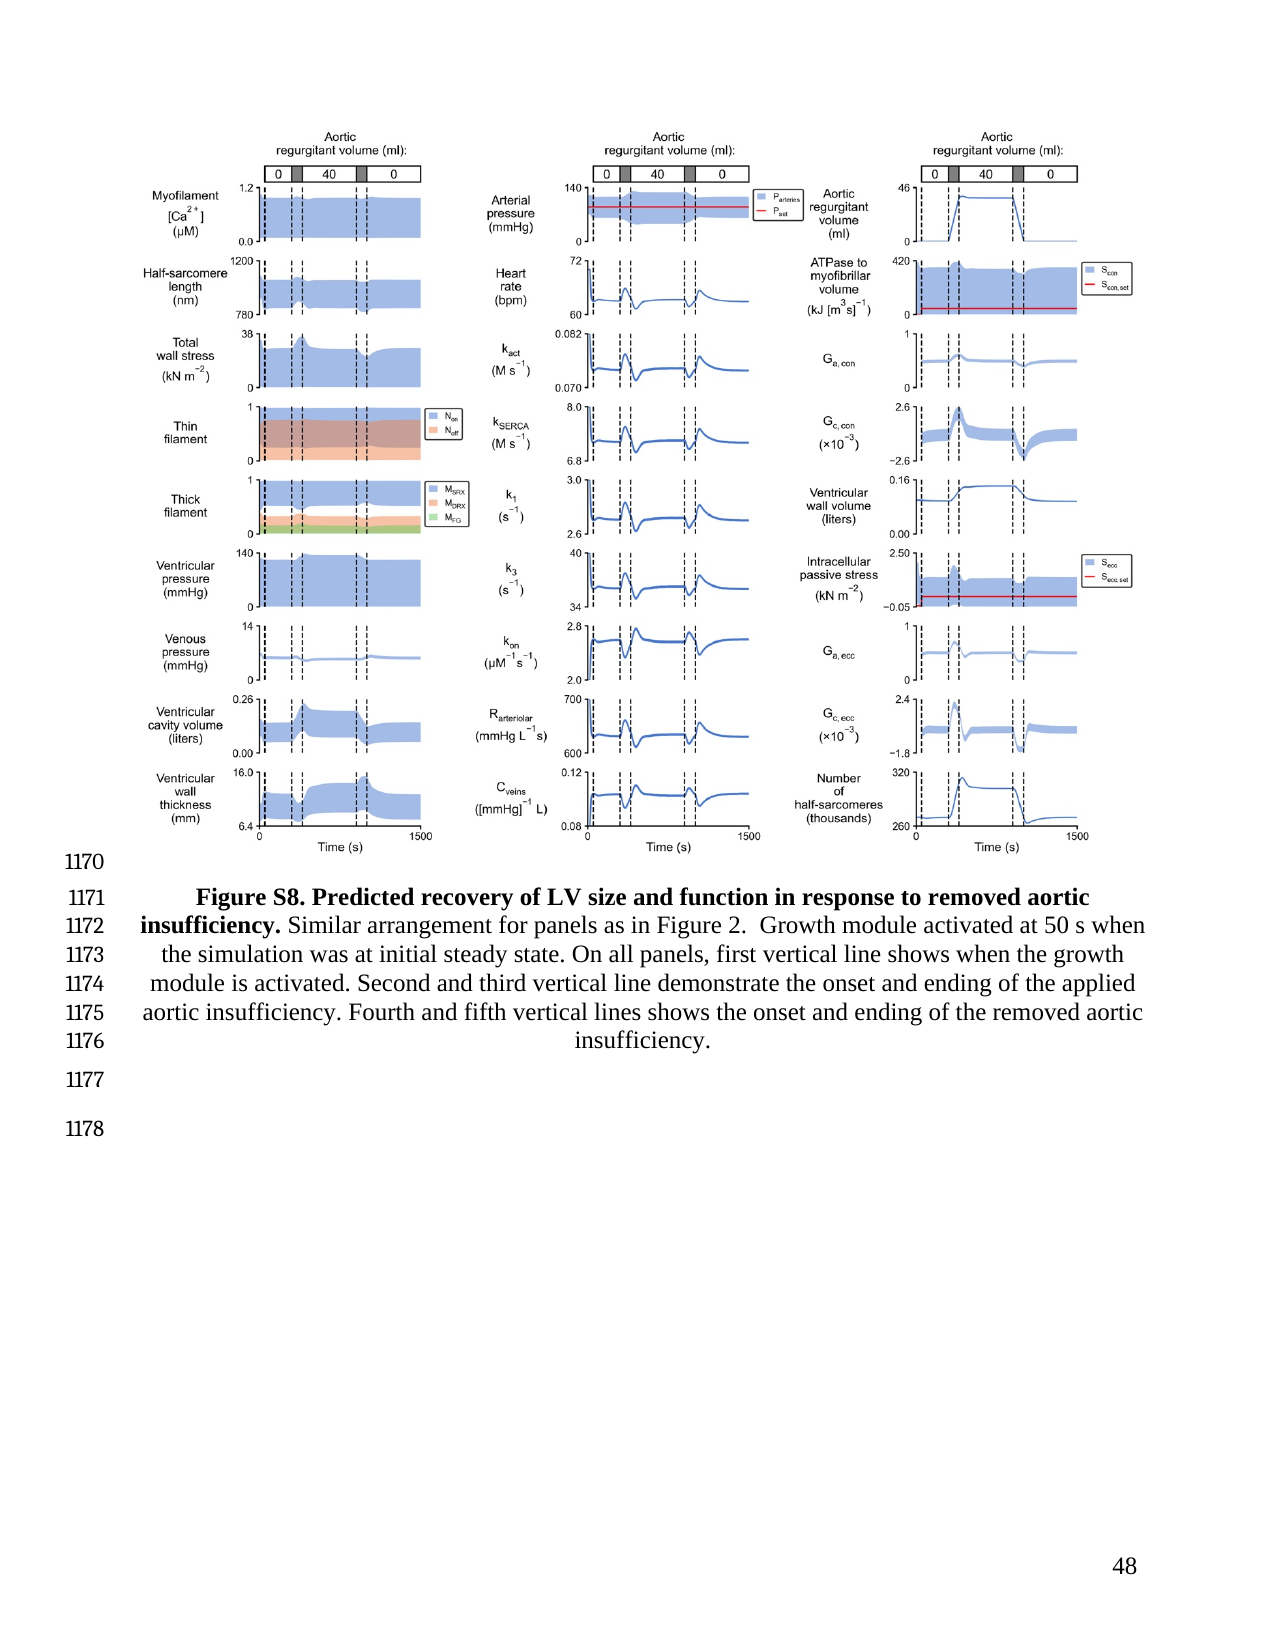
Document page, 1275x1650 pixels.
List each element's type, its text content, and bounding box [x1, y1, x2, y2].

picture [133, 118, 1152, 869]
